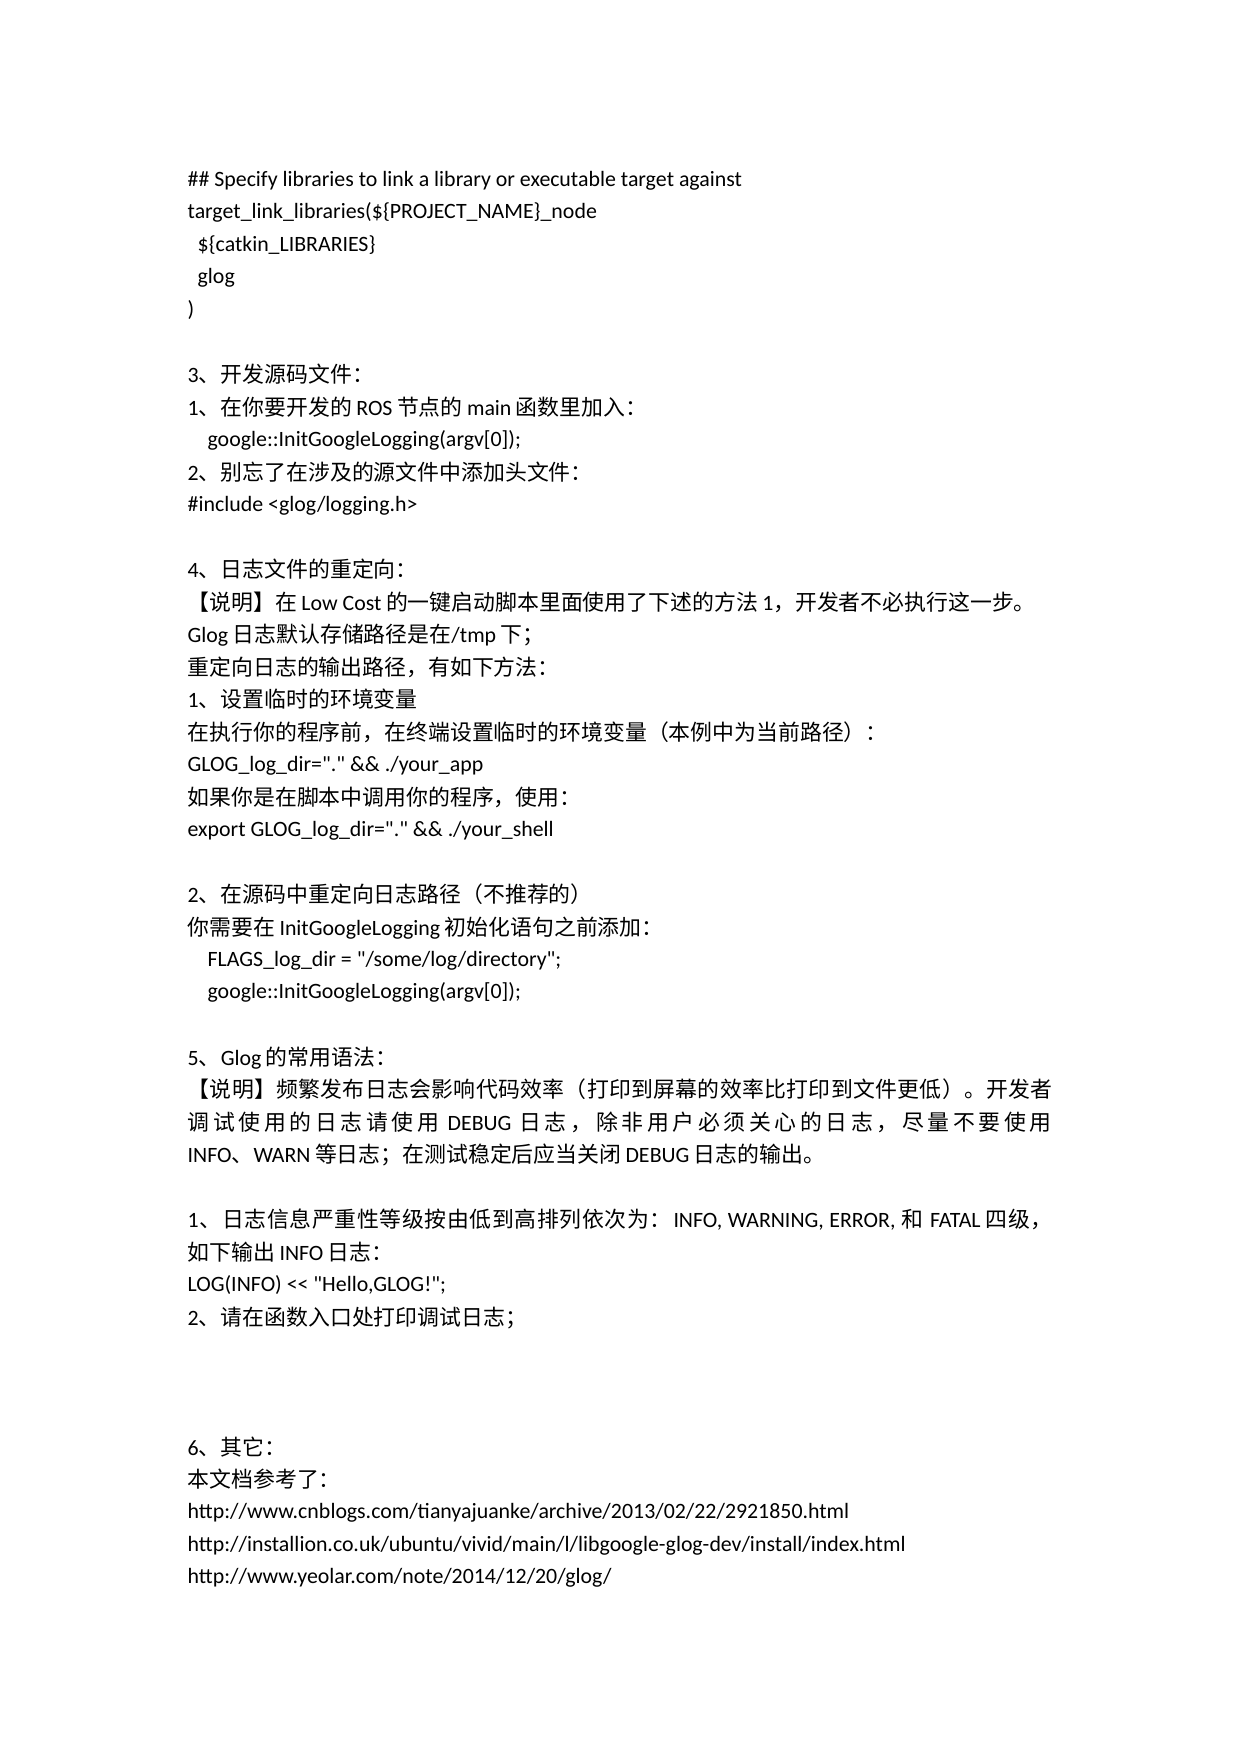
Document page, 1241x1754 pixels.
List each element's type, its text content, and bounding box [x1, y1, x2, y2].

text 1、设置临时的环境变量 [187, 682, 1053, 714]
text 2、别忘了在涉及的源文件中添加头文件： [187, 454, 1053, 487]
text 4、日志文件的重定向： [187, 552, 1053, 584]
text glog [187, 259, 1053, 292]
text ## Specify libraries to link a library or executable target against [187, 162, 1053, 194]
text Glog日志默认存储路径是在/tmp下； [187, 617, 1053, 649]
text 重定向日志的输出路径，有如下方法： [187, 649, 1053, 682]
text 6、其它： [187, 1429, 1053, 1462]
text 2、在源码中重定向日志路径（不推荐的） [187, 877, 1053, 909]
text ${catkin_LIBRARIES} [187, 227, 1053, 259]
text ) [187, 292, 1053, 324]
text #include <glog/logging.h> [187, 487, 1053, 519]
text http://www.yeolar.com/note/2014/12/20/glog/ [187, 1559, 1053, 1592]
text http://installion.co.uk/ubuntu/vivid/main/l/libgoogle-glog-dev/install/index.html [187, 1527, 1053, 1559]
text 5、Glog的常用语法： [187, 1039, 1053, 1072]
text export GLOG_log_dir="." && ./your_shell [187, 812, 1053, 844]
text 3、开发源码文件： [187, 357, 1053, 389]
text 1、日志信息严重性等级按由低到高排列依次为：INFO, WARNING, ERROR, 和 FATAL四级，如下输出INFO日志： [187, 1202, 1053, 1267]
text google::InitGoogleLogging(argv[0]); [187, 422, 1053, 454]
text google::InitGoogleLogging(argv[0]); [187, 974, 1053, 1007]
text 如果你是在脚本中调用你的程序，使用： [187, 779, 1053, 812]
text http://www.cnblogs.com/tianyajuanke/archive/2013/02/22/2921850.html [187, 1494, 1053, 1527]
text LOG(INFO) << "Hello,GLOG!"; [187, 1267, 1053, 1299]
text 2、请在函数入口处打印调试日志； [187, 1299, 1053, 1332]
text FLAGS_log_dir = "/some/log/directory"; [187, 942, 1053, 974]
text target_link_libraries(${PROJECT_NAME}_node [187, 194, 1053, 227]
text 在执行你的程序前，在终端设置临时的环境变量（本例中为当前路径）： [187, 714, 1053, 747]
text 1、在你要开发的ROS节点的main函数里加入： [187, 389, 1053, 422]
text 你需要在InitGoogleLogging初始化语句之前添加： [187, 909, 1053, 942]
text 本文档参考了： [187, 1462, 1053, 1494]
text 【说明】在Low Cost的一键启动脚本里面使用了下述的方法1，开发者不必执行这一步。 [187, 584, 1053, 617]
text GLOG_log_dir="." && ./your_app [187, 747, 1053, 779]
text 【说明】频繁发布日志会影响代码效率（打印到屏幕的效率比打印到文件更低）。开发者调试使用的日志请使用DEBUG日志，除非用户必须关心的日志，尽量不要使用INFO、WARN等日志；在测试稳定后应当关闭DEBUG日志的输出。 [187, 1072, 1053, 1169]
